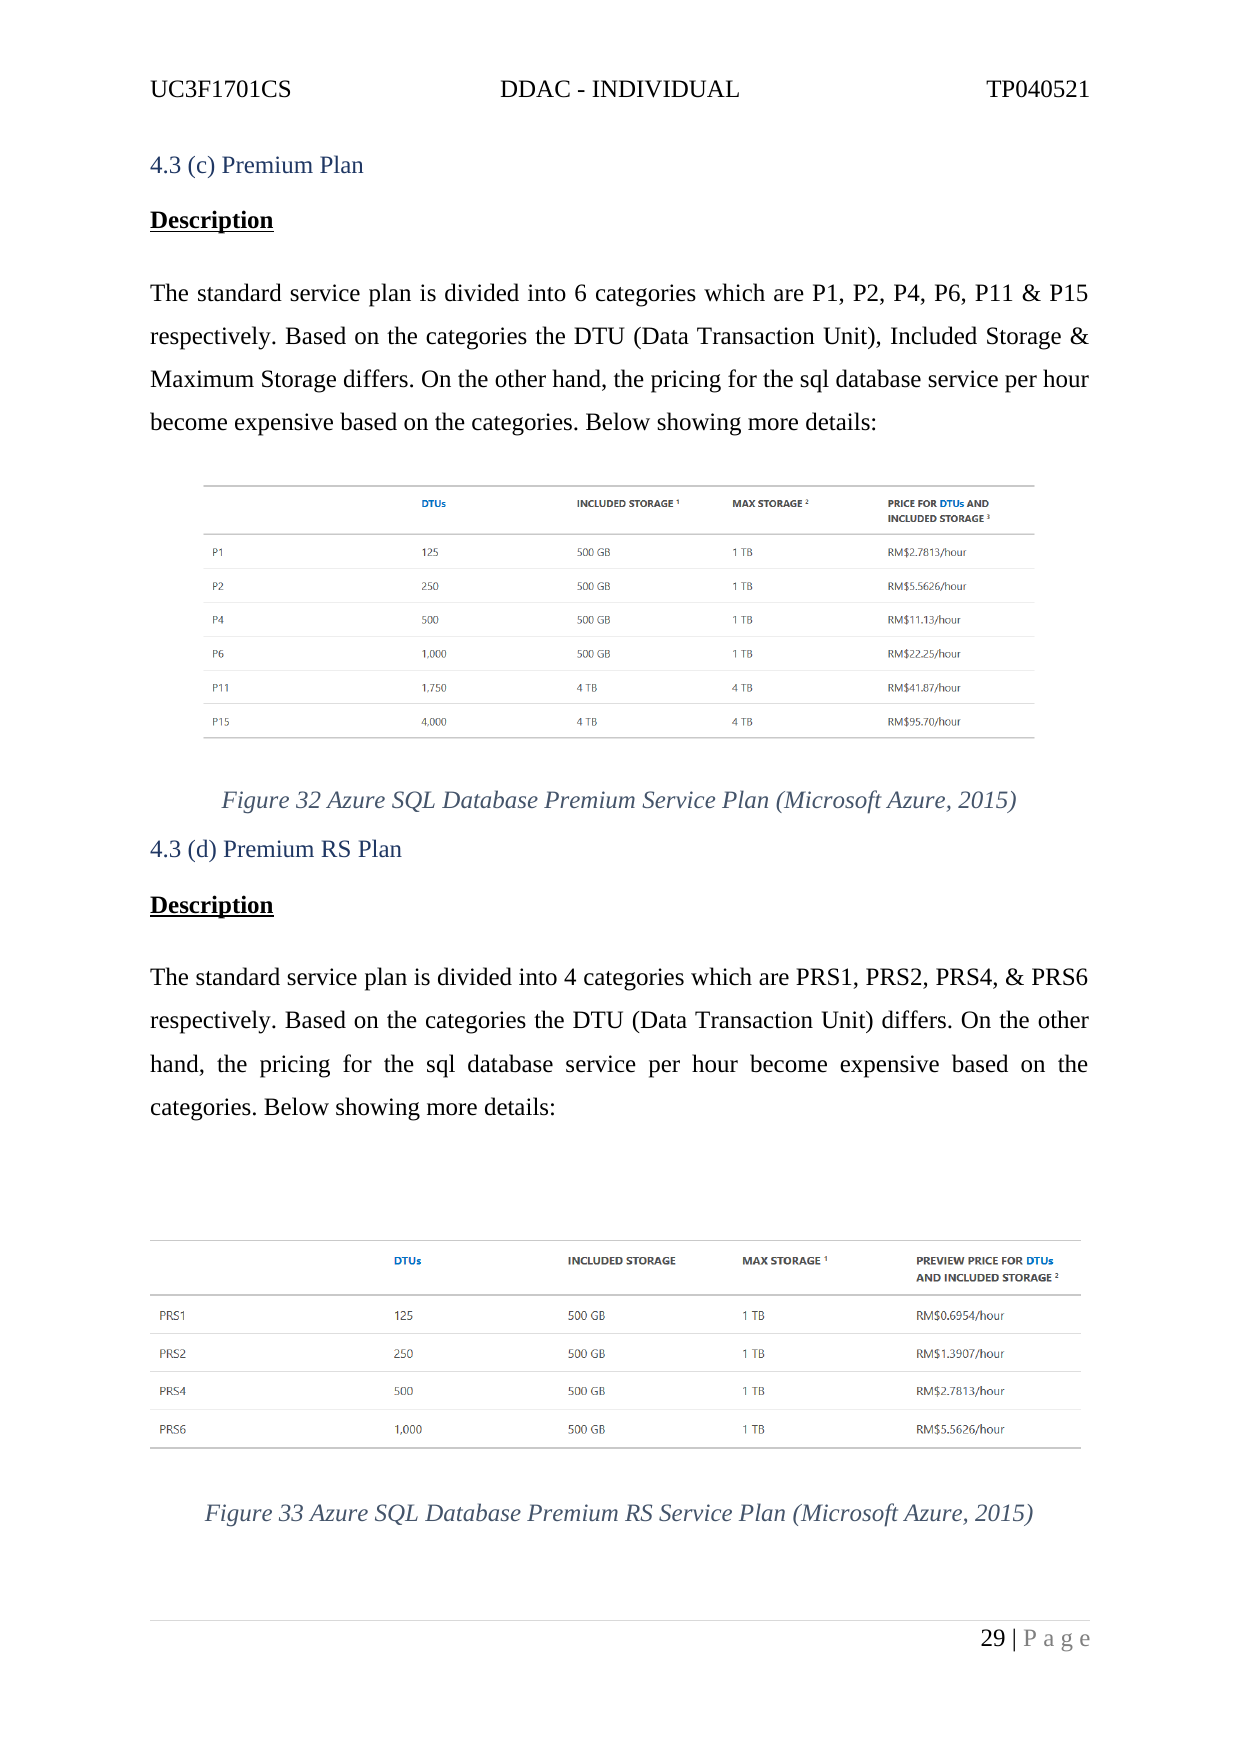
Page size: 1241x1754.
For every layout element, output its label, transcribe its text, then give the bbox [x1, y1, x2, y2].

subtitle 4.3 (c) Premium Plan [150, 150, 1090, 179]
text Description [150, 890, 1090, 919]
text Figure 39 Azure SQL Database Premium Service Plan [150, 785, 1090, 814]
text The standard service plan is divided into 6 categories which are P1, P2, P4, P6, P11 & P15 respectively. Based on the categories the DTU (Data Transaction Unit), Included Storage & Maximum Storage differs. On the other hand, the pricing for the sql database service per hour become expensive based on the categories. Below showing more details: [150, 278, 1090, 436]
text Figure 40 Azure SQL Database Premium RS Service Plan [150, 1498, 1090, 1526]
text The standard service plan is divided into 4 categories which are PRS1, PRS2, PRS4, & PRS6 respectively. Based on the categories the DTU (Data Transaction Unit) differs. On the other hand, the pricing for the sql database service per hour become expensive based on the categories. Below showing more details: [150, 962, 1090, 1121]
text Description [150, 206, 1090, 234]
subtitle 4.3 (d) Premium RS Plan [150, 834, 1090, 863]
